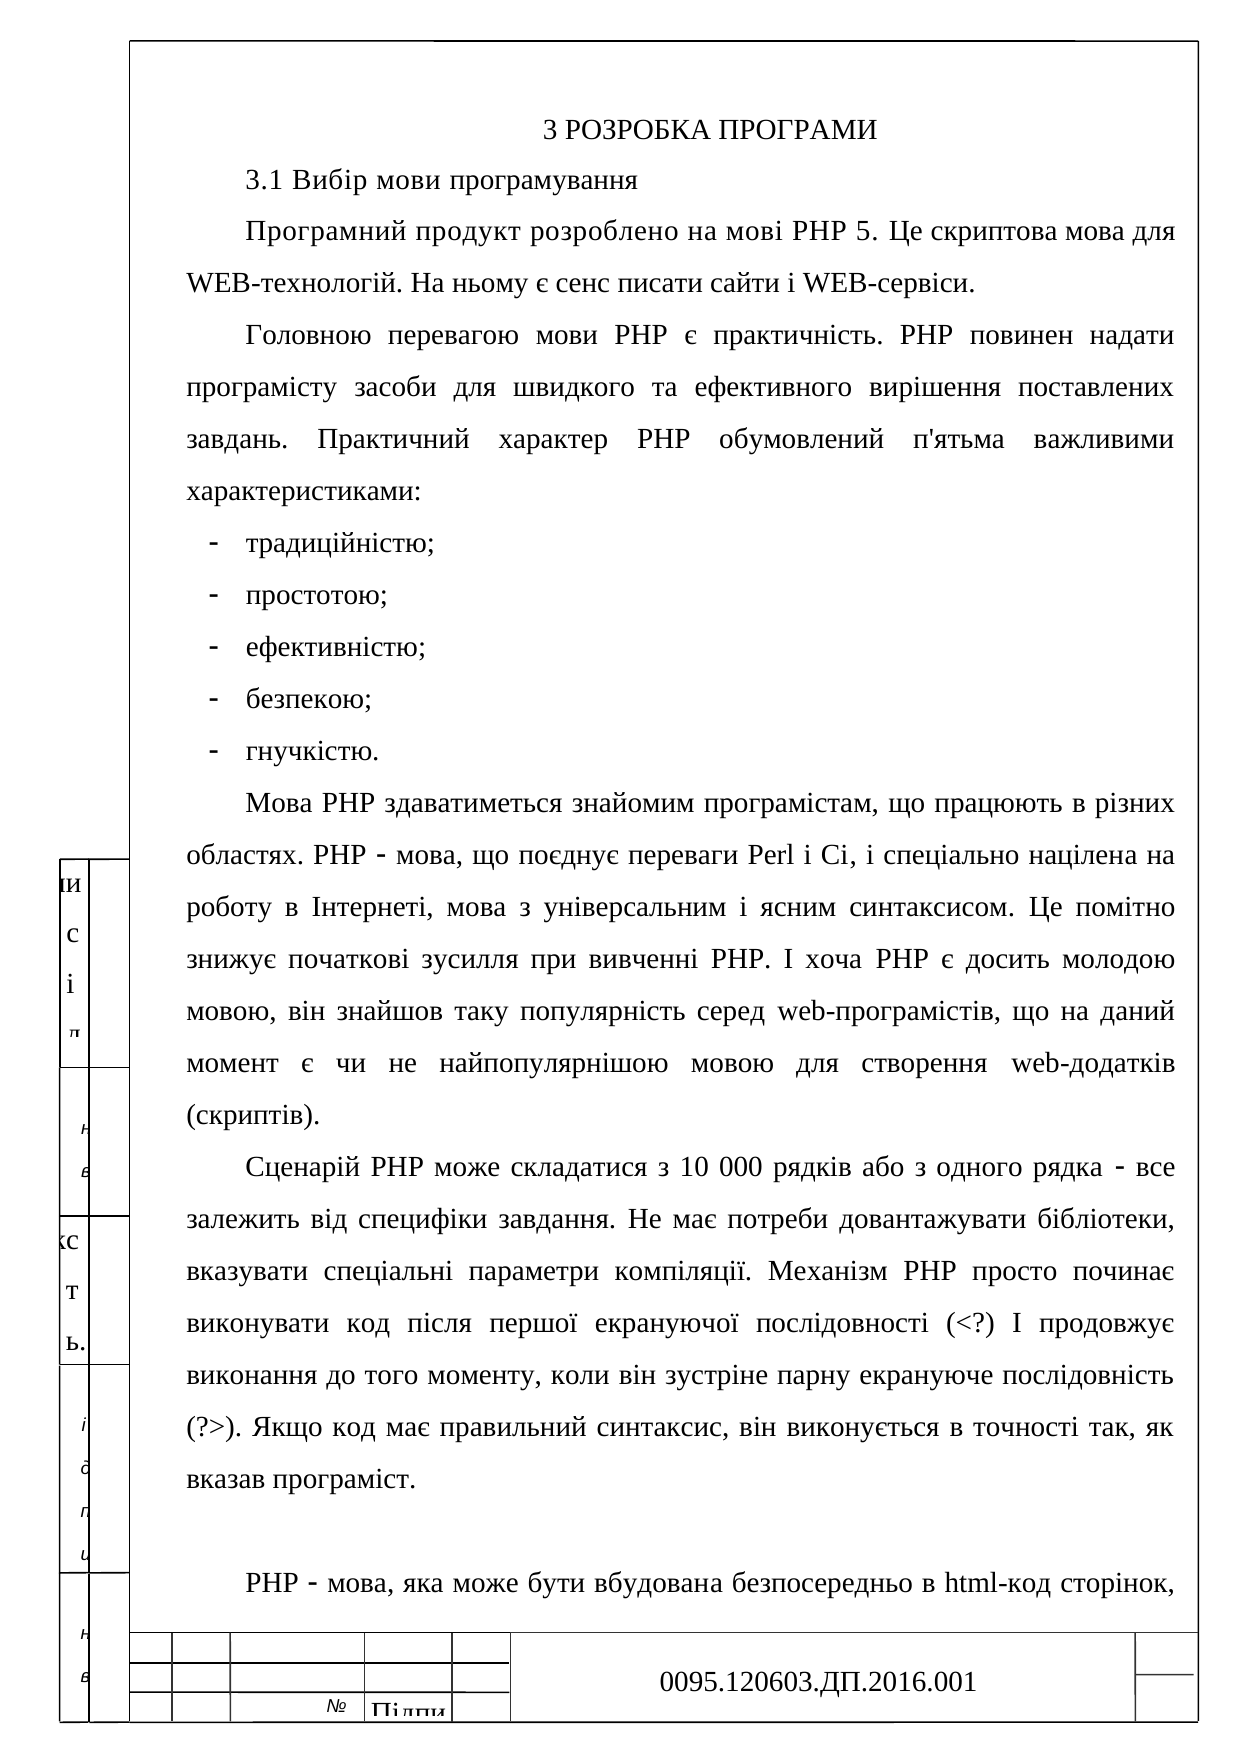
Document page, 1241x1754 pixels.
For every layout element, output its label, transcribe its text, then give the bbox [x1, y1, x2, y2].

text Головною перевагою мови РНР є практичність. РНР повинен надати програмісту засоби для швидкого та ефективного вирішення поставлених завдань. Практичний характер РНР обумовлений п'ятьма важливими характеристиками: [186, 317, 1175, 506]
list традиційністю; [208, 525, 1175, 558]
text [186, 1565, 1175, 1599]
text Сценарій РНР може складатися з 10 000 рядків або з одного рядка все залежить від специфіки завдання. Не має потреби довантажувати бібліотеки, вказувати спеціальні параметри компіляції. Механізм РНР просто починає виконувати код після першої екрануючої послідовності (<?) І продовжує виконання до того моменту, коли він зустріне парну екрануюче послідовність (?>). Якщо код має правильний синтаксис, він виконується в точності так, як вказав програміст. [186, 1149, 1175, 1494]
list ефективністю; [208, 629, 1175, 662]
text Мова РНР здаватиметься знайомим програмістам, що працюють в різних областях. PHP мова, що поєднує переваги Perl і Сі, і спеціально націлена на роботу в Інтернеті, мова з універсальним і ясним синтаксисом. Це помітно знижує початкові зусилля при вивченні РНР. І хоча PHP є досить молодою мовою, він знайшов таку популярність серед web-програмістів, що на даний момент є чи не найпопулярнішою мовою для створення web-додатків (скриптів). [186, 785, 1175, 1131]
subtitle РОЗРОБКА ПРОГРАМИ [186, 112, 1175, 146]
subtitle Вибір мови програмування [186, 162, 1175, 196]
list безпекою; [208, 681, 1175, 714]
text Програмний продукт розроблено на мові РНР 5. Це скриптова мова для WEB-технологій. На ньому є сенс писати сайти і WEB-сервіси. [186, 213, 1175, 298]
list гнучкістю. [208, 733, 1175, 767]
list простотою; [208, 577, 1175, 610]
